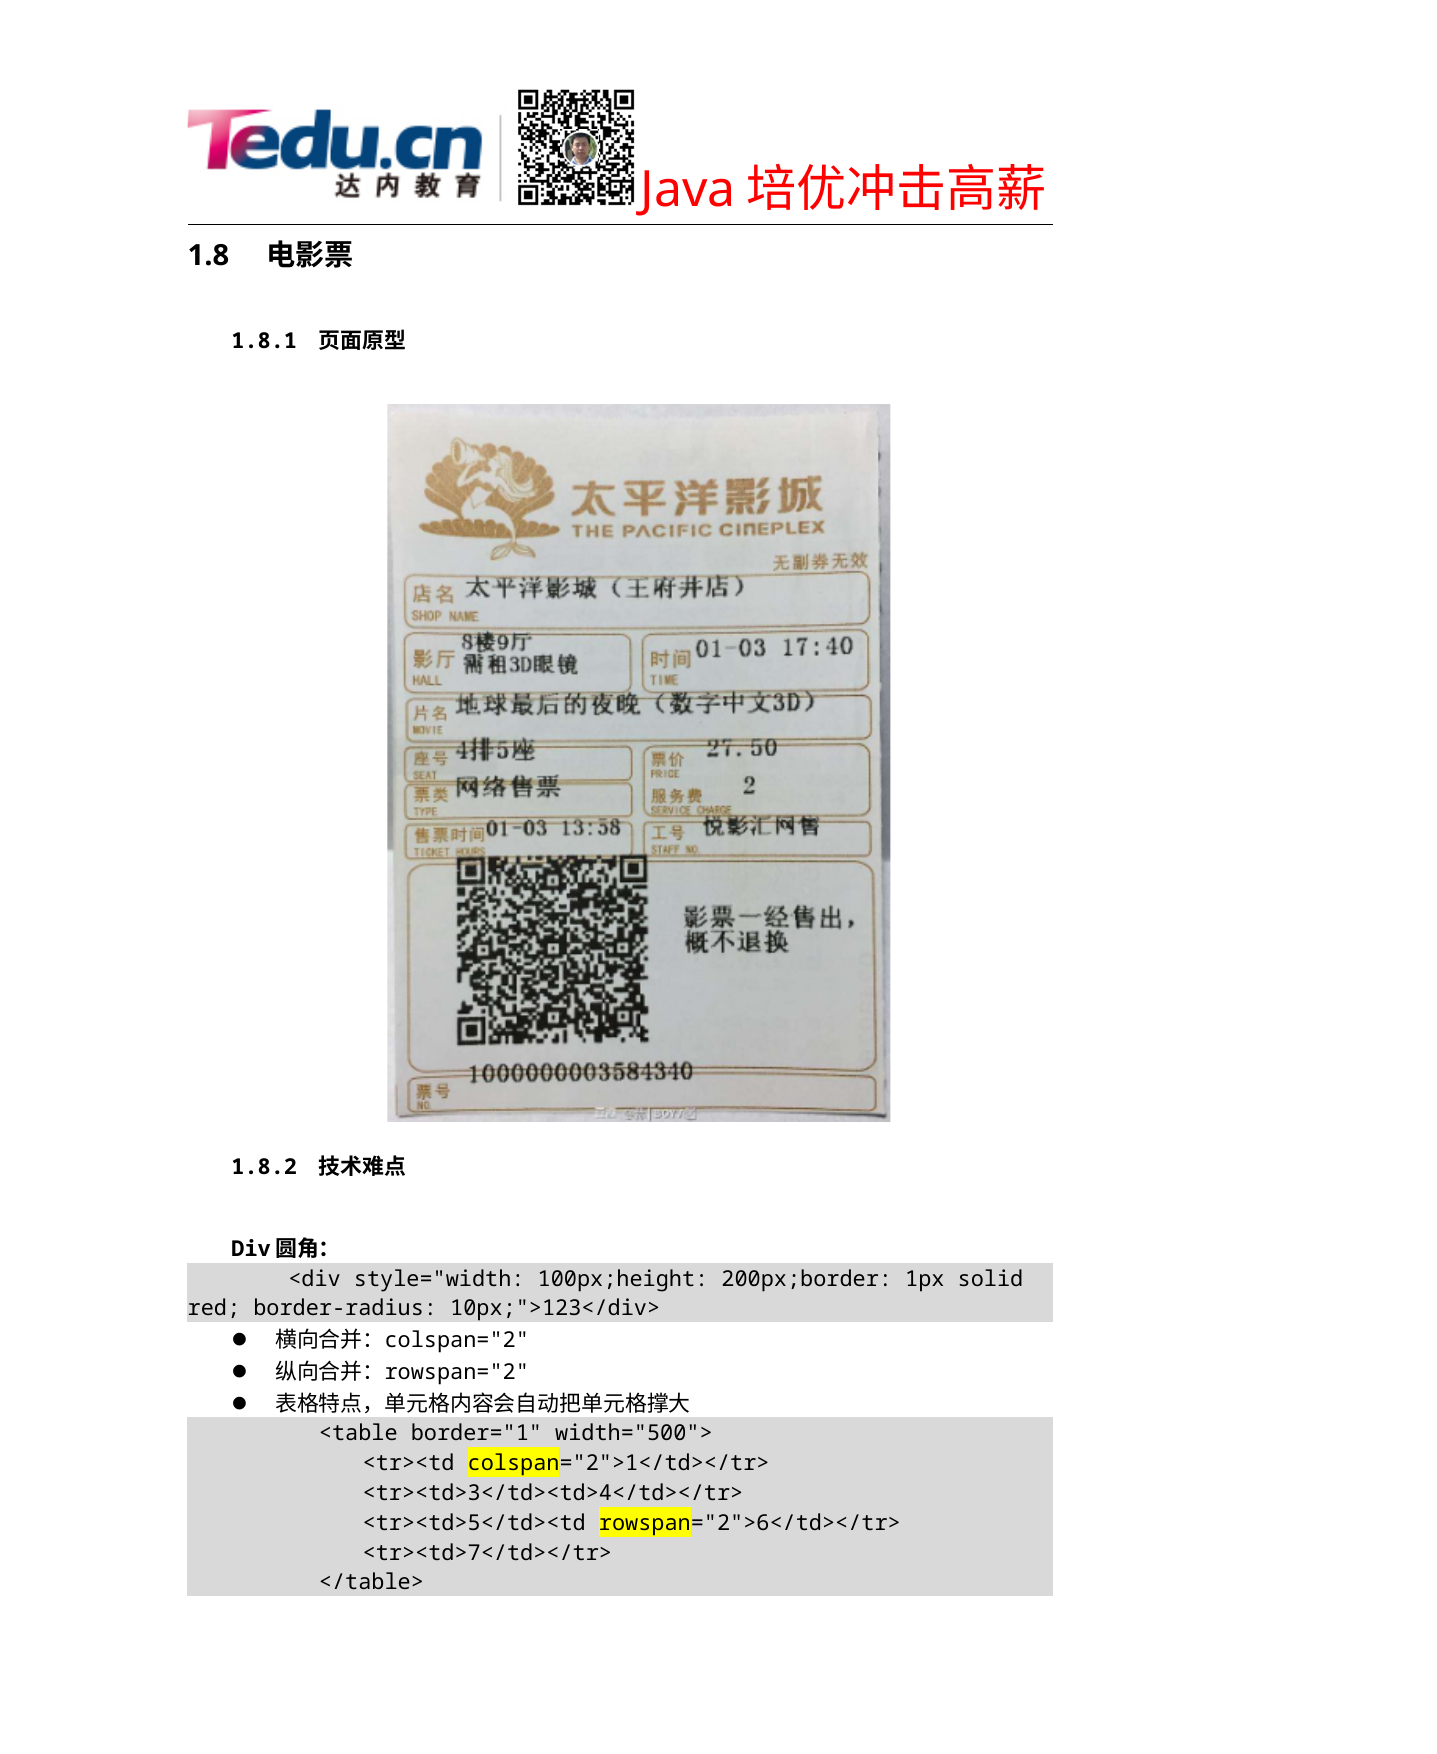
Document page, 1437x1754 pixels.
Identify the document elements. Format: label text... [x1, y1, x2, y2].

text <tr><td>5</td><td rowspan="2">6</td></tr> [187, 1507, 599, 1537]
text Div圆角： [187, 1231, 1053, 1263]
list 横向合并：colspan="2" [231, 1322, 1053, 1354]
text <tr><td>5</td><td rowspan="2">6</td></tr> [691, 1507, 1053, 1537]
text <tr><td>7</td></tr> [187, 1537, 1053, 1566]
picture [516, 88, 636, 207]
text </table> [187, 1566, 1053, 1596]
list 纵向合并：rowspan="2" [231, 1354, 1053, 1386]
text <tr><td colspan="2">1</td></tr> [187, 1447, 468, 1477]
text <tr><td>3</td><td>4</td></tr> [187, 1477, 1053, 1507]
text <tr><td colspan="2">1</td></tr> [559, 1447, 1053, 1477]
picture [387, 404, 891, 1122]
text <table border="1" width="500"> [187, 1417, 1053, 1447]
picture [187, 103, 507, 207]
text <div style="width: 100px;height: 200px;border: 1px solid red; border-radius: 10px;">123</div> [187, 1263, 1053, 1322]
list 表格特点，单元格内容会自动把单元格撑大 [231, 1386, 1053, 1417]
subtitle 技术难点 [187, 1149, 1053, 1181]
subtitle 页面原型 [187, 323, 1053, 354]
subtitle 电影票 [187, 232, 1053, 274]
